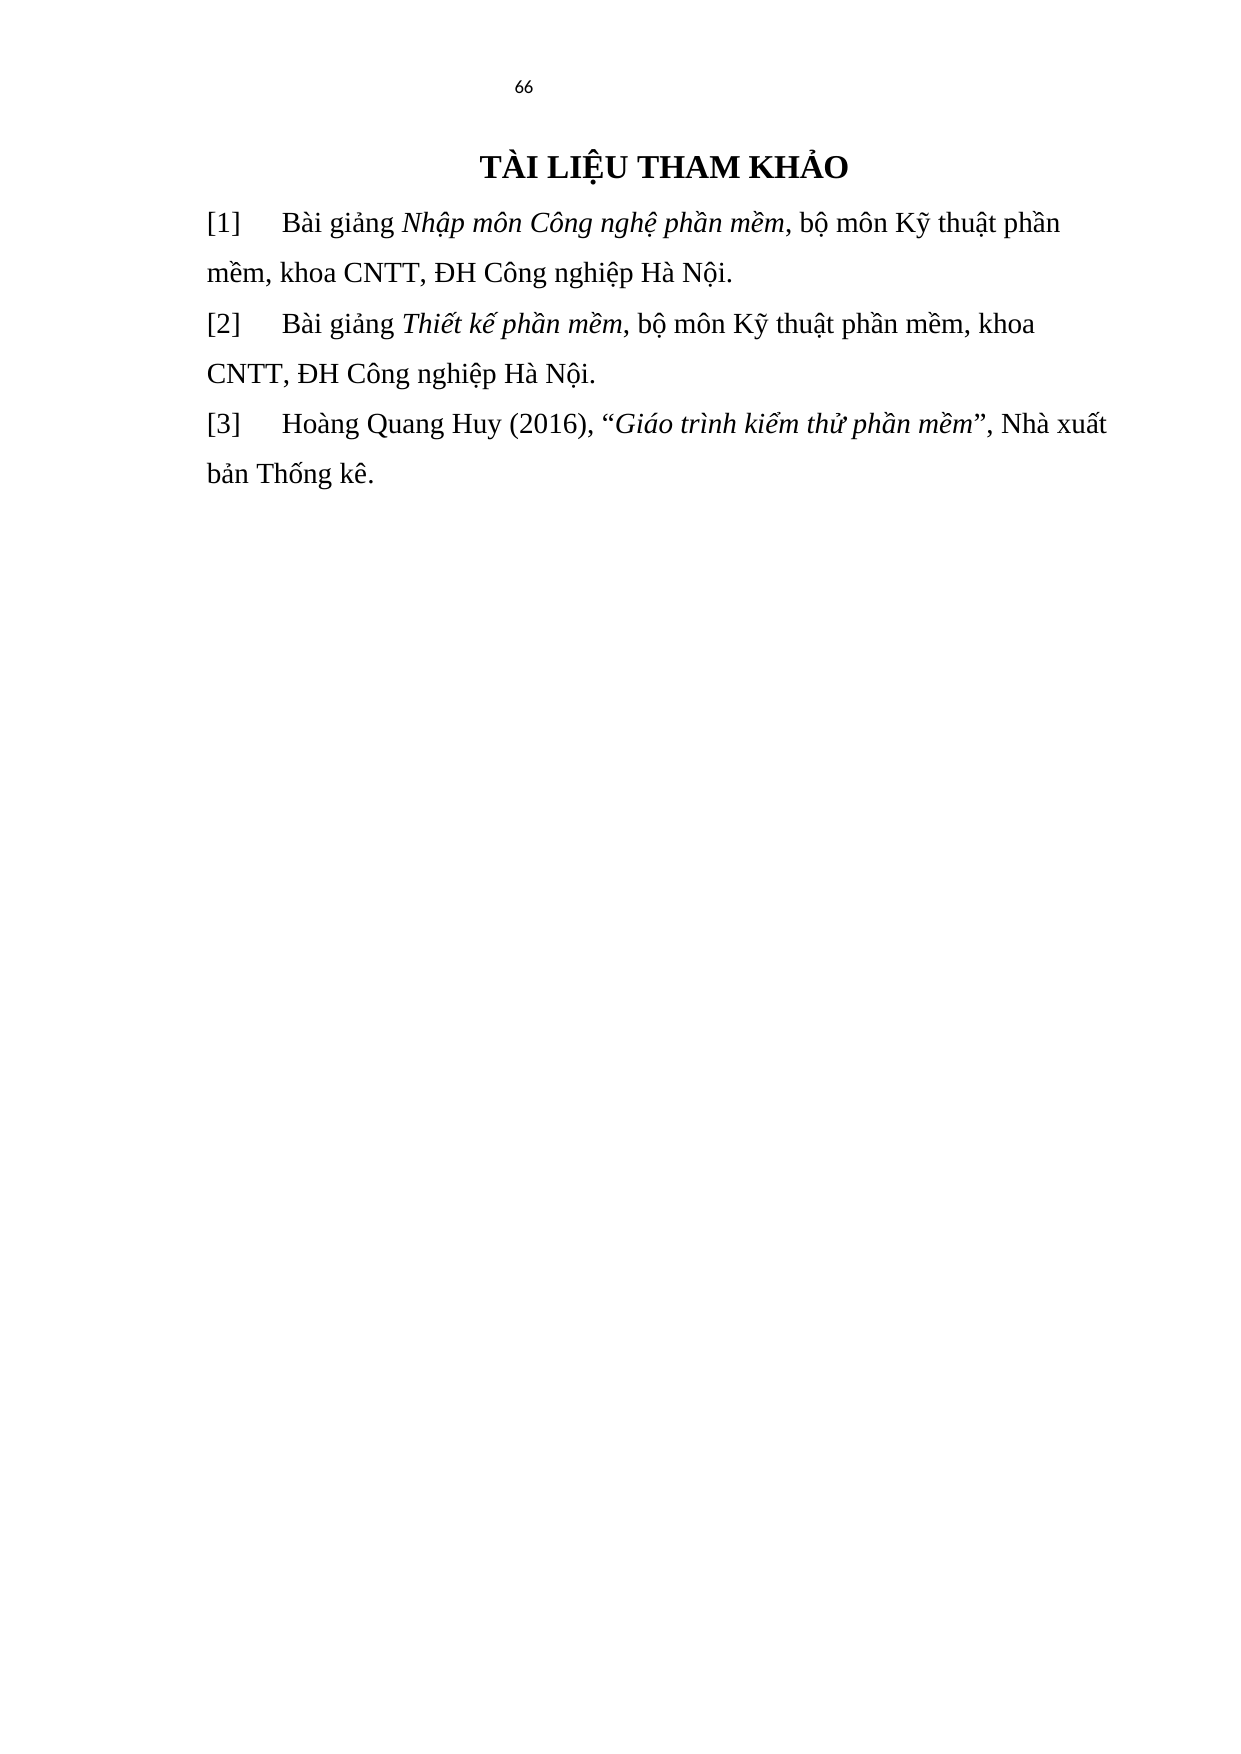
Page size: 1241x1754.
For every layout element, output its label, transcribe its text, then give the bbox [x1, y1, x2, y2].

list Hoàng Quang Huy (2016), “Giáo trình kiểm thử phần mềm”, Nhà xuất bản Thống kê. [207, 406, 1122, 490]
subtitle TÀI LIỆU THAM KHẢO [207, 148, 1122, 186]
list Bài giảng Thiết kế phần mềm, bộ môn Kỹ thuật phần mềm, khoa CNTT, ĐH Công nghiệp Hà Nội. [207, 306, 1122, 389]
list Bài giảng Nhập môn Công nghệ phần mềm, bộ môn Kỹ thuật phần mềm, khoa CNTT, ĐH Công nghiệp Hà Nội. [207, 205, 1122, 289]
